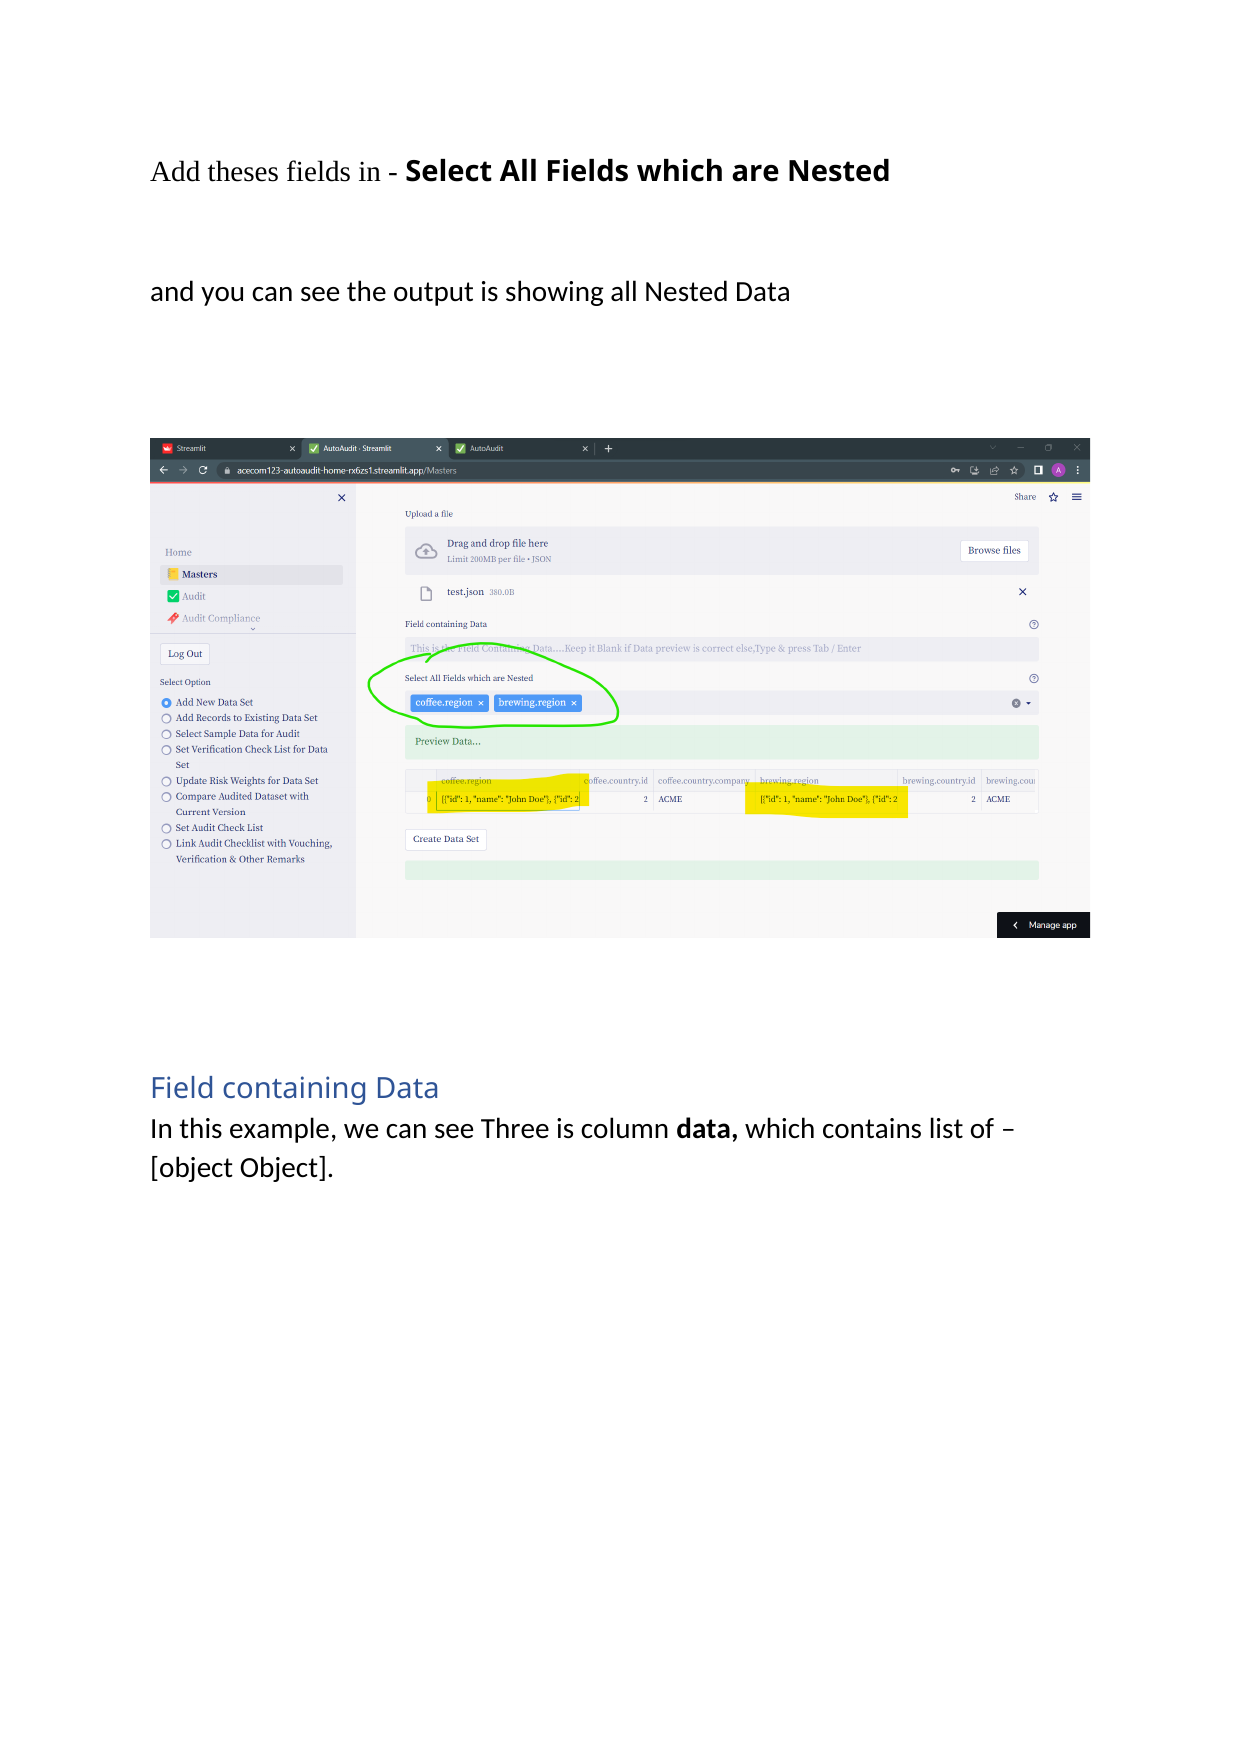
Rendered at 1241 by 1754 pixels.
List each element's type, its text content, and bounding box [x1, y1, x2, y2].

text and you can see the output is showing all Nested Data [150, 229, 1090, 308]
picture [150, 438, 1091, 938]
subtitle Field containing Data [150, 1067, 1090, 1107]
text Add theses fields in - Select All Fields which are Nested [150, 150, 1090, 190]
text In this example, we can see Three is column data, which contains list of –[object Object]. [150, 1110, 1090, 1184]
